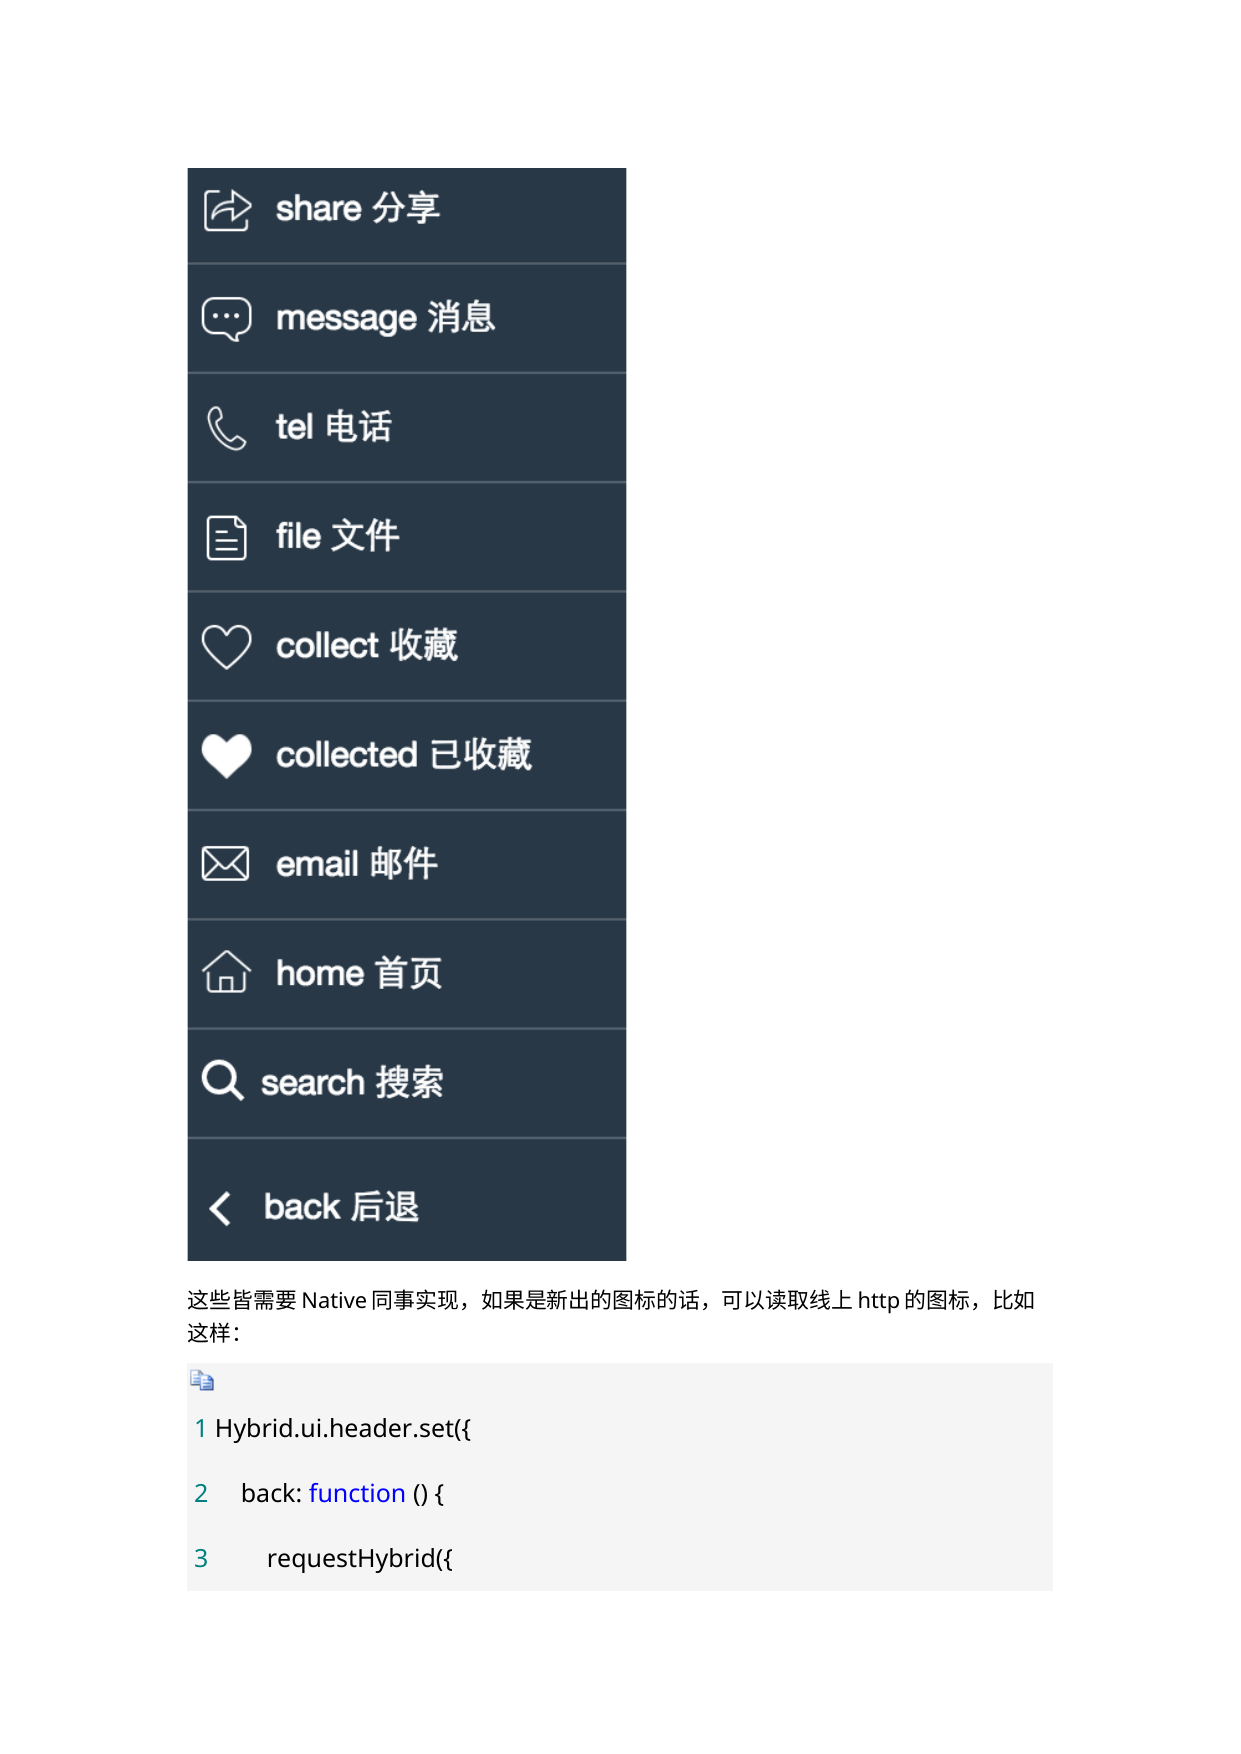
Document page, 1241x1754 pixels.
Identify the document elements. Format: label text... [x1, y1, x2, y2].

picture [187, 1363, 219, 1396]
text 3 requestHybrid({ [187, 1526, 1053, 1591]
text 这些皆需要Native同事实现，如果是新出的图标的话，可以读取线上http的图标，比如这样： [187, 1283, 1053, 1348]
text 1 Hybrid.ui.header.set({ [187, 1396, 1053, 1461]
text 2 back: function () { [187, 1461, 1053, 1526]
picture [187, 168, 627, 1261]
